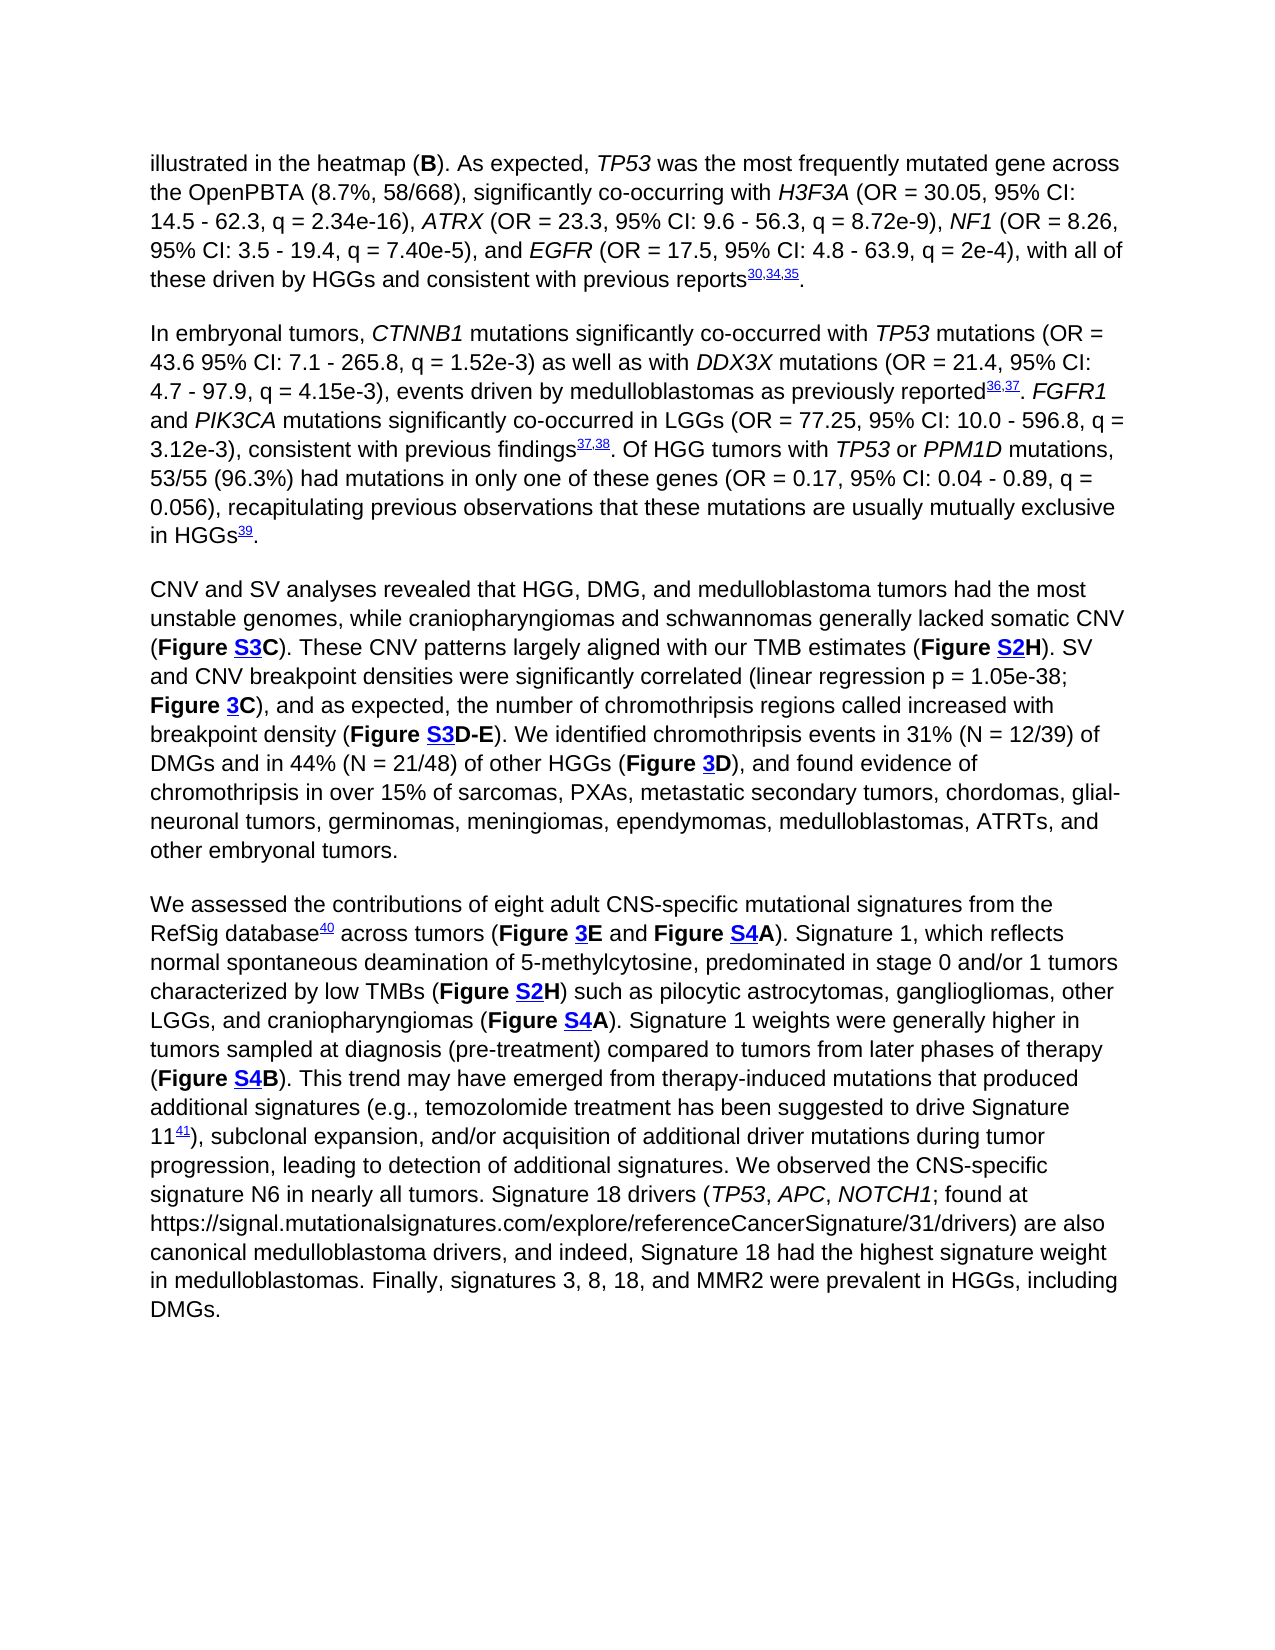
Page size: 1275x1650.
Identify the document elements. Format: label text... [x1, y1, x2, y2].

text CNV and SV analyses revealed that HGG, DMG, and medulloblastoma tumors had the most unstable genomes, while craniopharyngiomas and schwannomas generally lacked somatic CNV (Figure S3C). These CNV patterns largely aligned with our TMB estimates (Figure S2H). SV and CNV breakpoint densities were significantly correlated (linear regression p = 1.05e-38; Figure 3C), and as expected, the number of chromothripsis regions called increased with breakpoint density (Figure S3D-E). We identified chromothripsis events in 31% (N = 12/39) of DMGs and in 44% (N = 21/48) of other HGGs (Figure 3D), and found evidence of chromothripsis in over 15% of sarcomas, PXAs, metastatic secondary tumors, chordomas, glial-neuronal tumors, germinomas, meningiomas, ependymomas, medulloblastomas, ATRTs, and other embryonal tumors. [150, 576, 1125, 863]
text In embryonal tumors, CTNNB1 mutations significantly co-occurred with TP53 mutations (OR = 43.6 95% CI: 7.1 - 265.8, q = 1.52e-3) as well as with DDX3X mutations (OR = 21.4, 95% CI: 4.7 - 97.9, q = 4.15e-3), events driven by medulloblastomas as previously reported36,37. FGFR1 and PIK3CA mutations significantly co-occurred in LGGs (OR = 77.25, 95% CI: 10.0 - 596.8, q = 3.12e-3), consistent with previous findings37,38. Of HGG tumors with TP53 or PPM1D mutations, 53/55 (96.3%) had mutations in only one of these genes (OR = 0.17, 95% CI: 0.04 - 0.89, q = 0.056), recapitulating previous observations that these mutations are usually mutually exclusive in HGGs39. [150, 320, 1125, 549]
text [150, 150, 1125, 292]
text We assessed the contributions of eight adult CNS-specific mutational signatures from the RefSig database40 across tumors (Figure 3E and Figure S4A). Signature 1, which reflects normal spontaneous deamination of 5-methylcytosine, predominated in stage 0 and/or 1 tumors characterized by low TMBs (Figure S2H) such as pilocytic astrocytomas, gangliogliomas, other LGGs, and craniopharyngiomas (Figure S4A). Signature 1 weights were generally higher in tumors sampled at diagnosis (pre-treatment) compared to tumors from later phases of therapy (Figure S4B). This trend may have emerged from therapy-induced mutations that produced additional signatures (e.g., temozolomide treatment has been suggested to drive Signature 1141), subclonal expansion, and/or acquisition of additional driver mutations during tumor progression, leading to detection of additional signatures. We observed the CNS-specific signature N6 in nearly all tumors. Signature 18 drivers (TP53, APC, NOTCH1; found at https://signal.mutationalsignatures.com/explore/referenceCancerSignature/31/drivers) are also canonical medulloblastoma drivers, and indeed, Signature 18 had the highest signature weight in medulloblastomas. Finally, signatures 3, 8, 18, and MMR2 were prevalent in HGGs, including DMGs. [150, 891, 1125, 1323]
